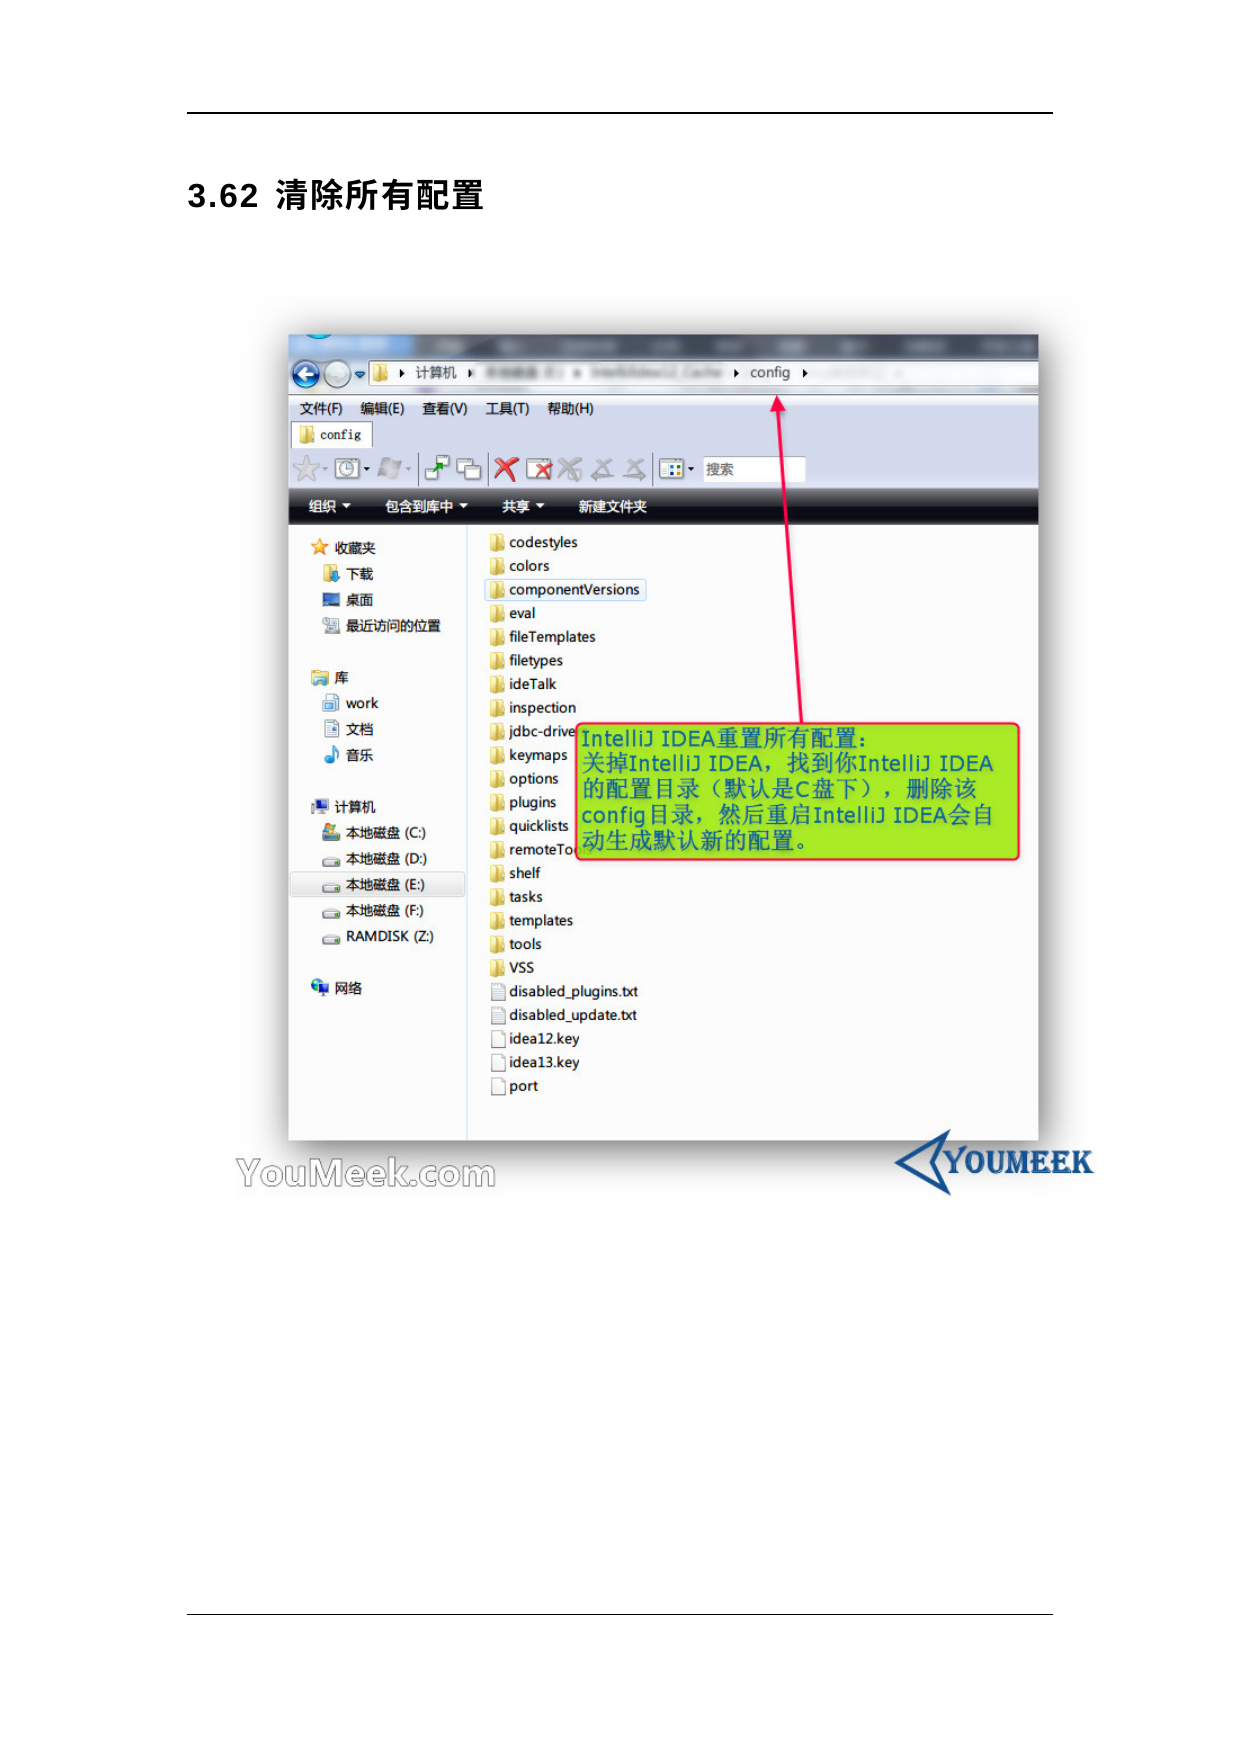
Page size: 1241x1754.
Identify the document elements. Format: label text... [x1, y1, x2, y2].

picture [231, 276, 1097, 1199]
subtitle 清除所有配置 [187, 160, 1053, 225]
